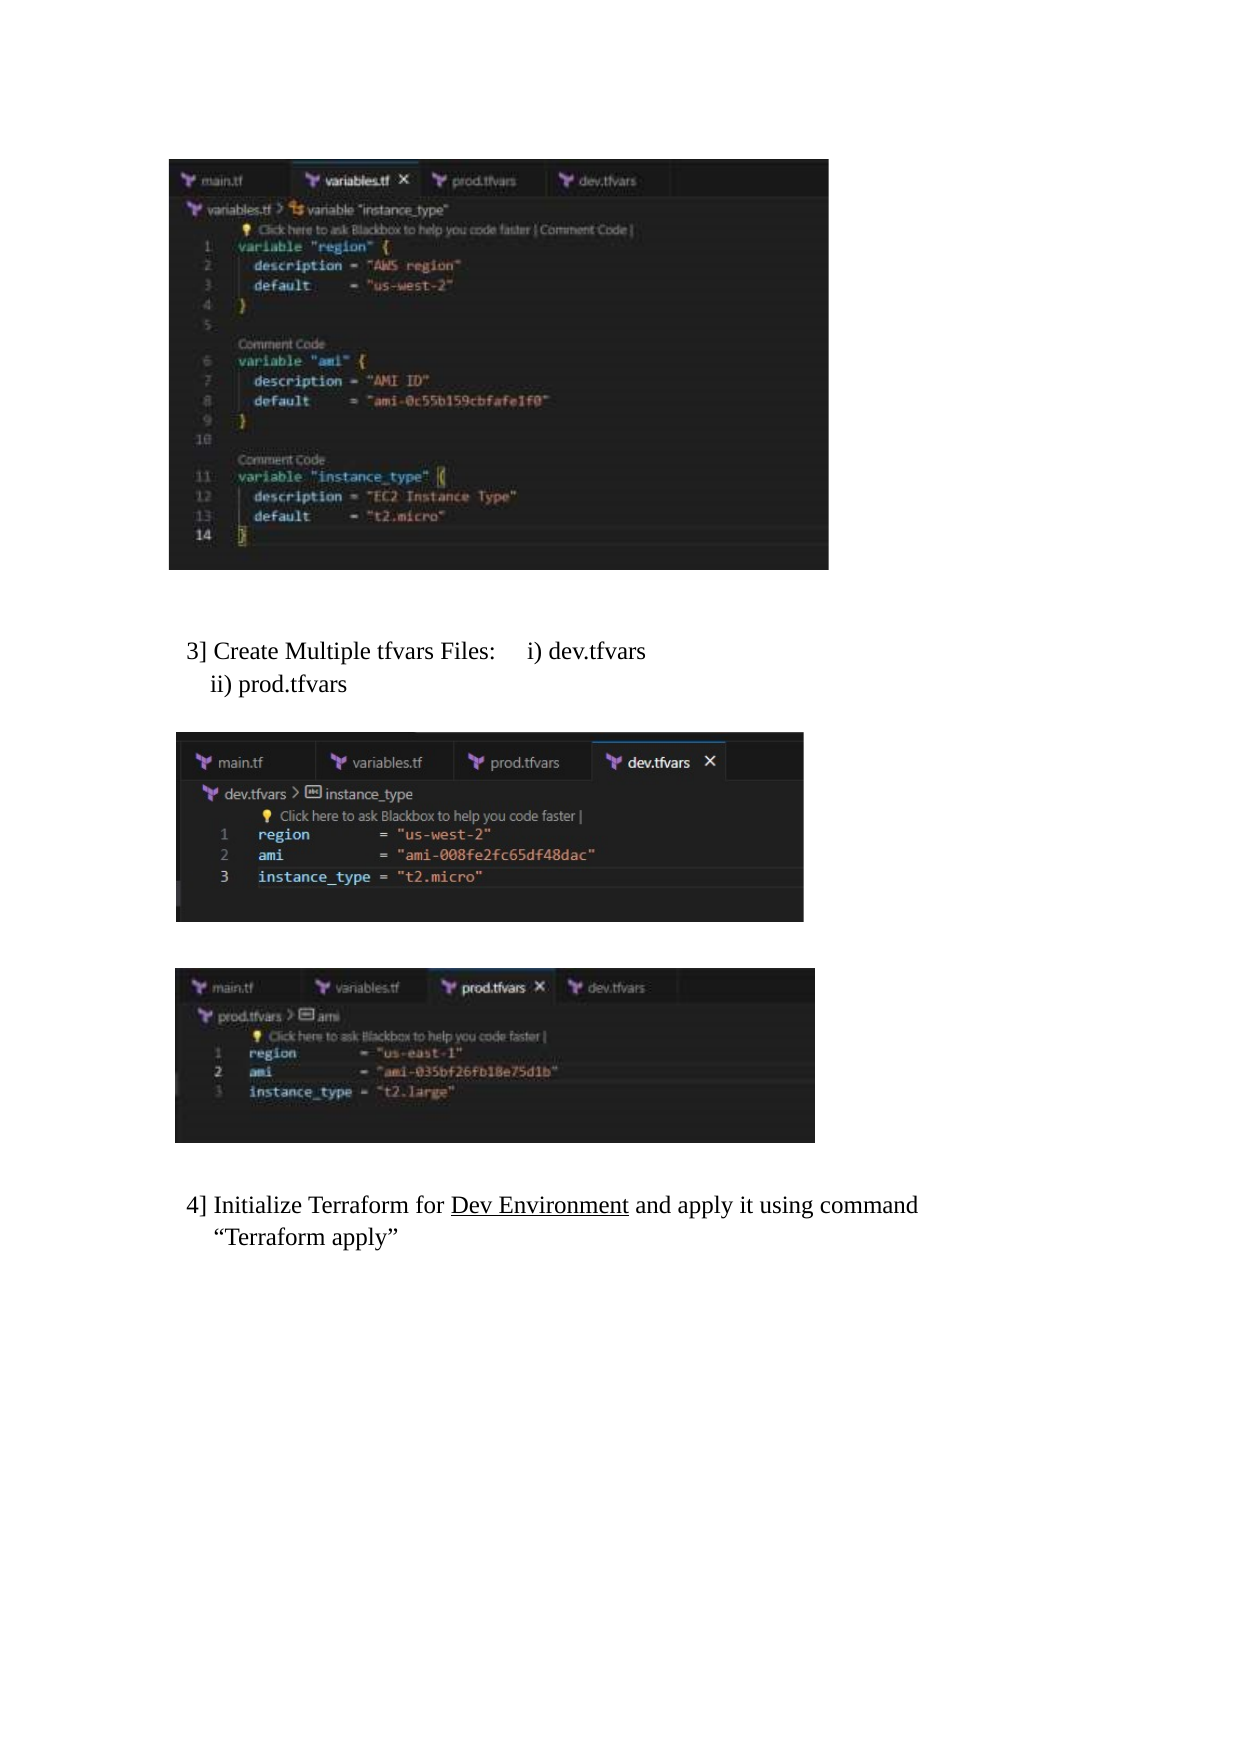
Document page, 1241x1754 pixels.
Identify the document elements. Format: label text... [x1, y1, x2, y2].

text ii) prod.tfvars [185, 669, 977, 697]
list Initialize Terraform for Dev Environment and apply it using command “Terraform apply” [186, 1190, 977, 1251]
picture [175, 968, 815, 1143]
picture [168, 159, 829, 570]
list Create Multiple tfvars Files: i) dev.tfvars [186, 636, 977, 665]
picture [176, 732, 804, 922]
